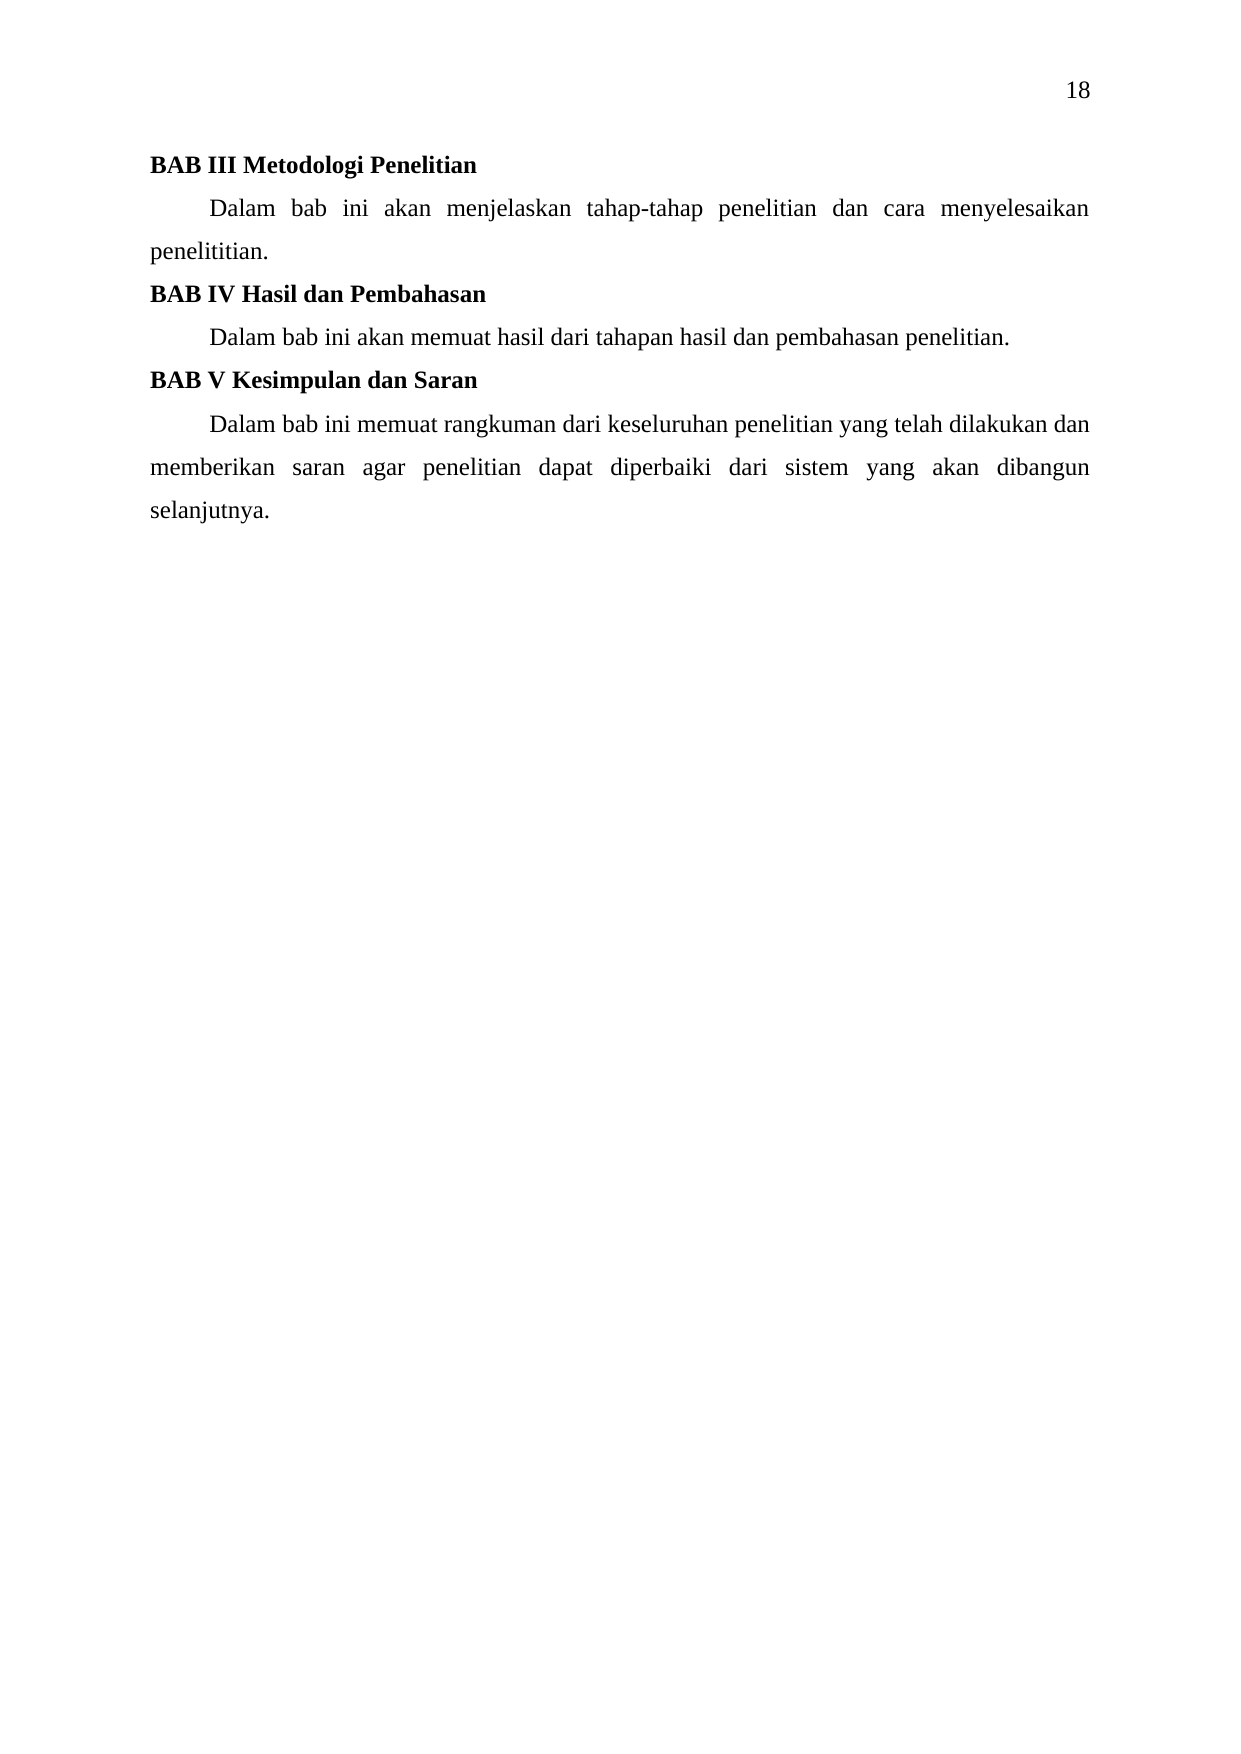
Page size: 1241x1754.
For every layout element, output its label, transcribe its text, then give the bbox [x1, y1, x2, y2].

text Dalam bab ini memuat rangkuman dari keseluruhan penelitian yang telah dilakukan dan memberikan saran agar penelitian dapat diperbaiki dari sistem yang akan dibangun selanjutnya. [150, 409, 1090, 524]
text BAB IV Hasil dan Pembahasan [150, 279, 1090, 308]
text BAB V Kesimpulan dan Saran [150, 366, 1090, 394]
text Dalam bab ini akan menjelaskan tahap-tahap penelitian dan cara menyelesaikan penelititian. [150, 193, 1090, 265]
text Dalam bab ini akan memuat hasil dari tahapan hasil dan pembahasan penelitian. [150, 322, 1090, 351]
text BAB III Metodologi Penelitian [150, 150, 1090, 179]
